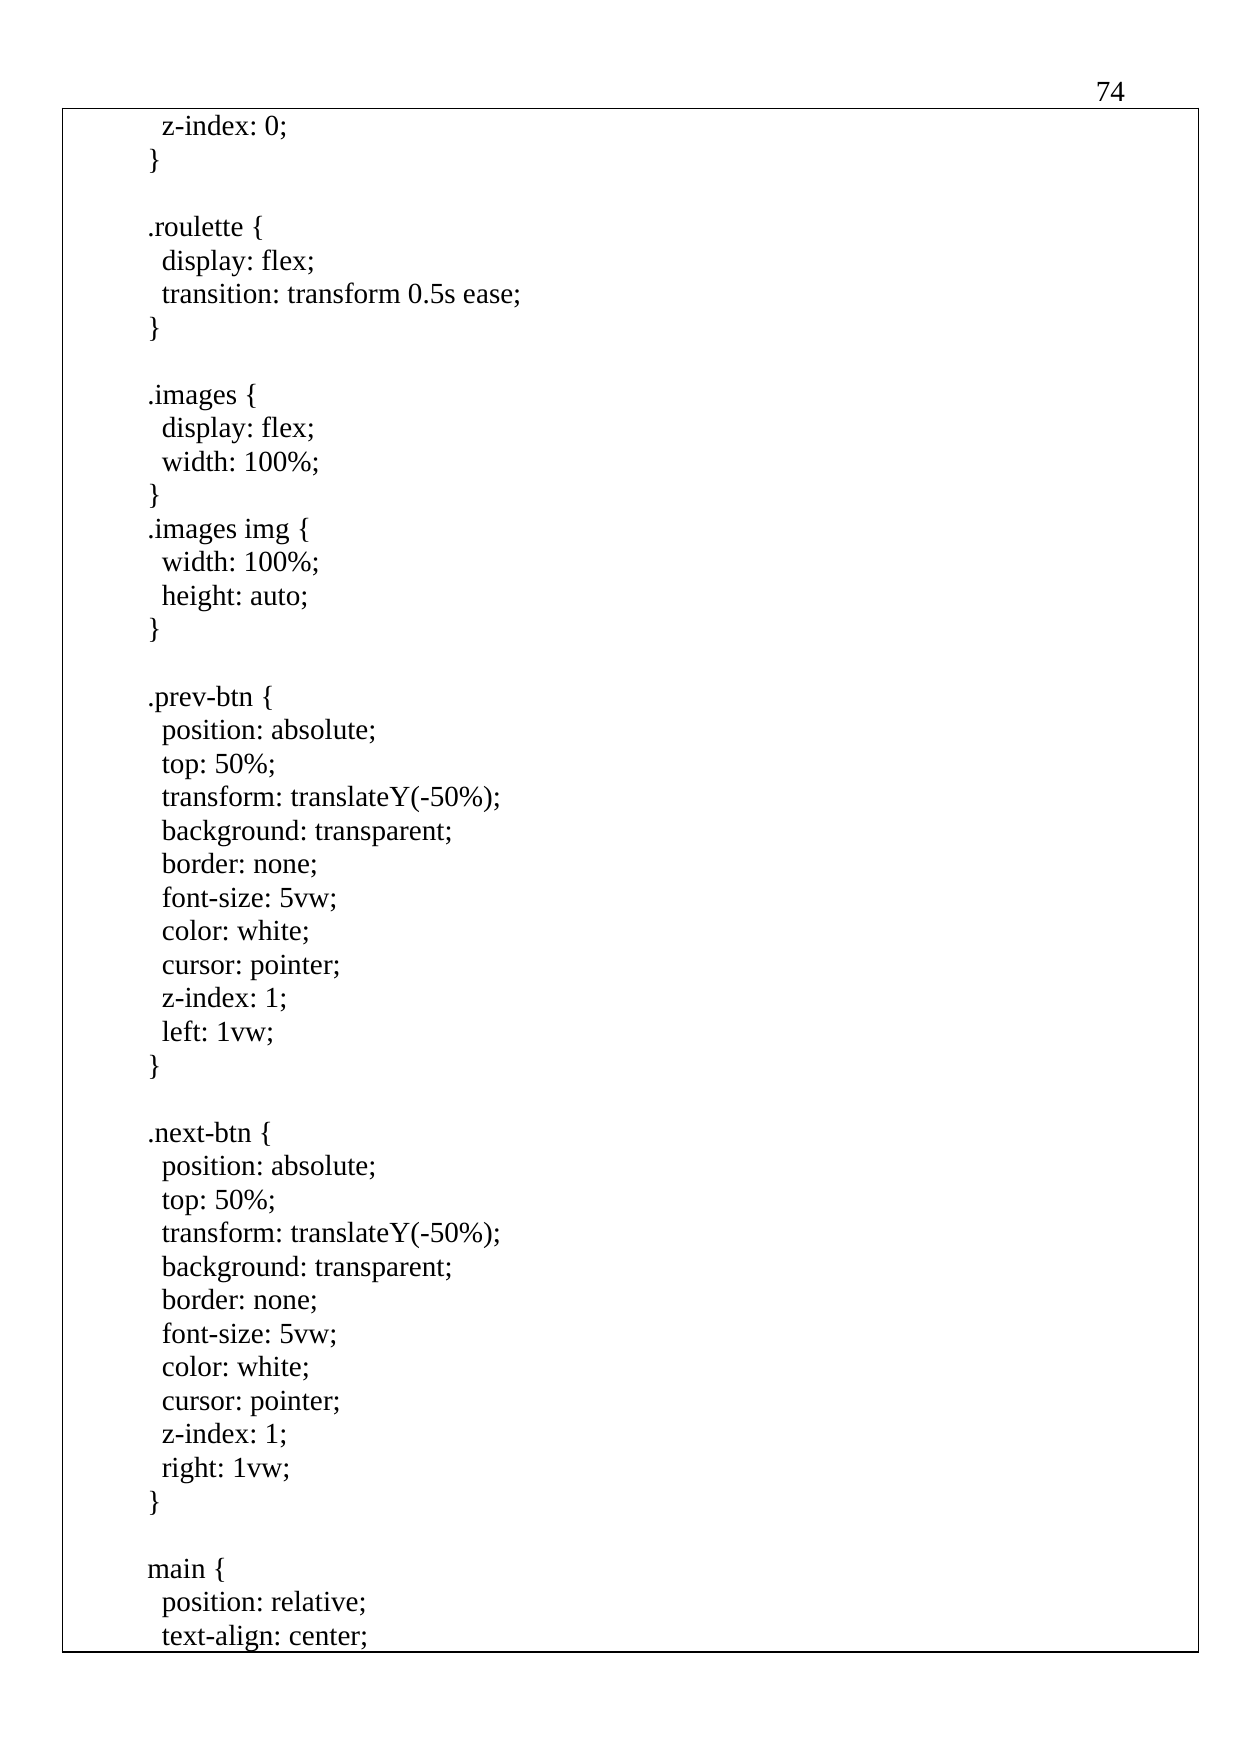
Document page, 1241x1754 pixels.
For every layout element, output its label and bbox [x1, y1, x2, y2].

table_header [63, 109, 1198, 1651]
